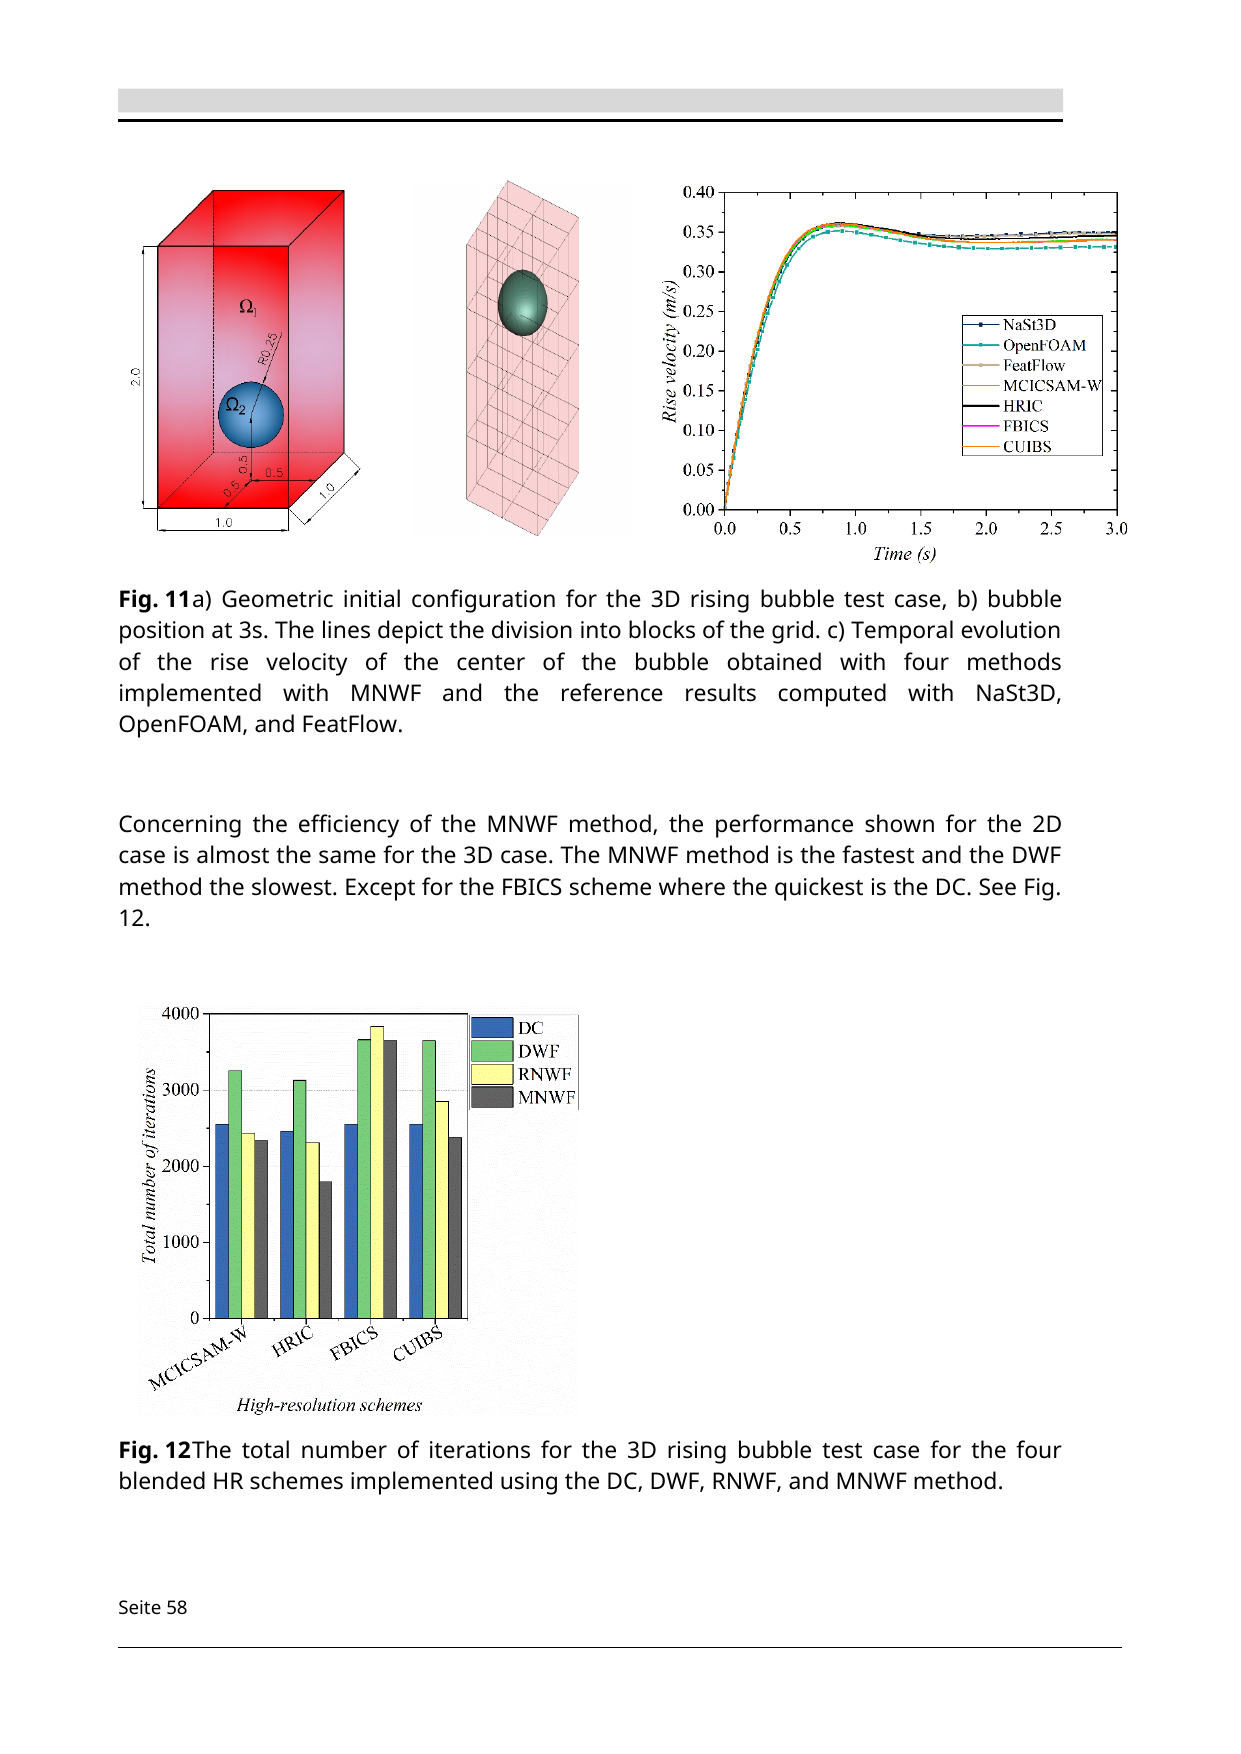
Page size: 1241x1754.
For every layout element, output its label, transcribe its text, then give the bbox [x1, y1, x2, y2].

picture [136, 1001, 579, 1416]
text Concerning the efficiency of the MNWF method, the performance shown for the 2D case is almost the same for the 3D case. The MNWF method is the fastest and the DWF method the slowest. Except for the FBICS scheme where the quickest is the DC. See Fig. 12. [118, 808, 1063, 933]
picture [656, 180, 1129, 565]
picture [118, 180, 363, 536]
picture [411, 180, 634, 536]
table_header c) [645, 181, 1155, 583]
text Fig. 11 a) Geometric initial configuration for the 3D rising bubble test case, b) bubble position at 3s. The lines depict the division into blocks of the grid. c) Temporal evolution of the rise velocity of the center of the bubble obtained with four methods implemented with MNWF and the reference results computed with NaSt3D, OpenFOAM, and FeatFlow. [118, 583, 1063, 739]
text Fig. 12 The total number of iterations for the 3D rising bubble test case for the four blended HR schemes implemented using the DC, DWF, RNWF, and MNWF method. [118, 1434, 1063, 1496]
table_header a) [107, 181, 400, 583]
table_header b) [400, 181, 645, 583]
